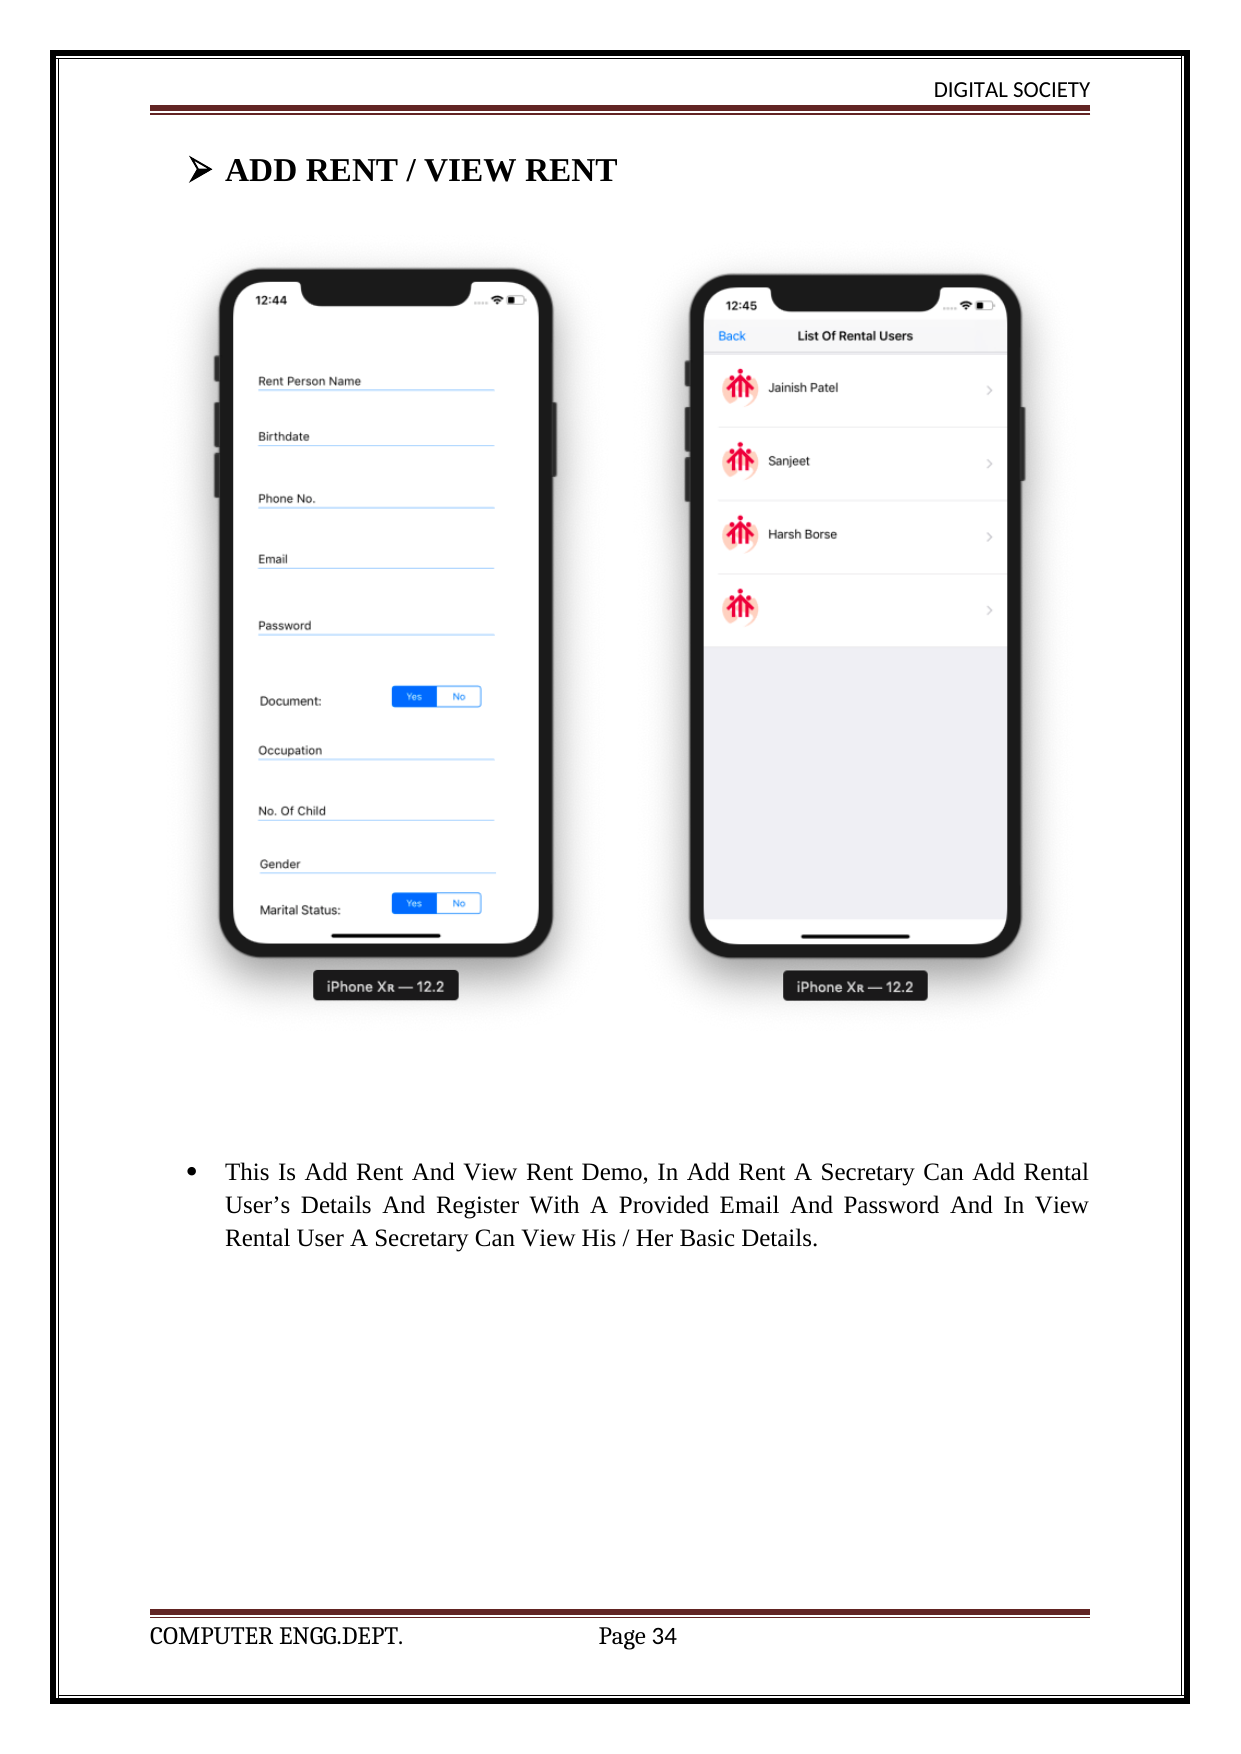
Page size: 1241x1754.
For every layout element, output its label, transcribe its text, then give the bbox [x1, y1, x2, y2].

list ADD RENT / VIEW RENT [187, 150, 1090, 188]
picture [150, 226, 1090, 1040]
list This Is Add Rent And View Rent Demo, In Add Rent A Secretary Can Add Rental User’s Details And Register With A Provided Email And Password And In View Rental User A Secretary Can View His / Her Basic Details. [187, 1157, 1090, 1251]
